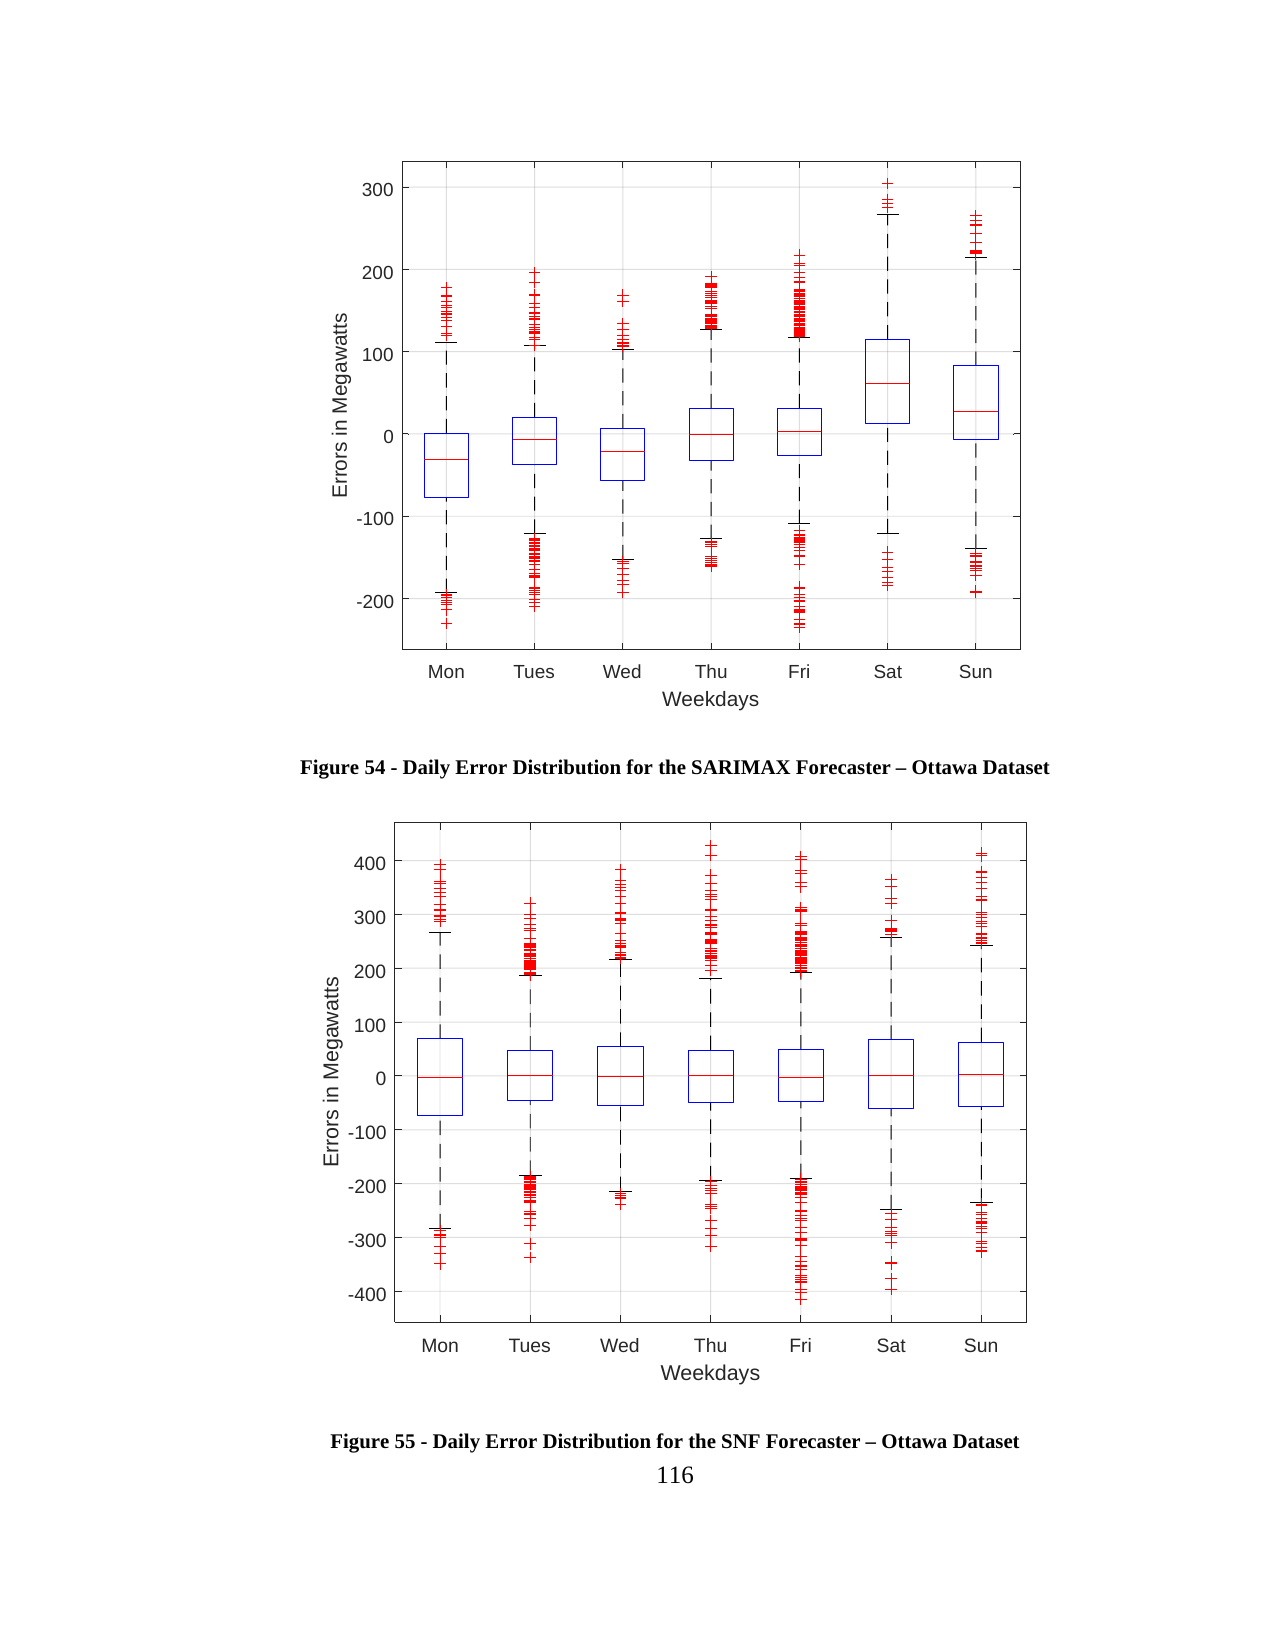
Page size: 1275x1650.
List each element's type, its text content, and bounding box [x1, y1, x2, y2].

text Figure - Daily Error Distribution for the SNF Forecaster – Ottawa Dataset [225, 1429, 1125, 1453]
text Figure - Daily Error Distribution for the SARIMAX Forecaster – Ottawa Dataset [225, 755, 1125, 779]
